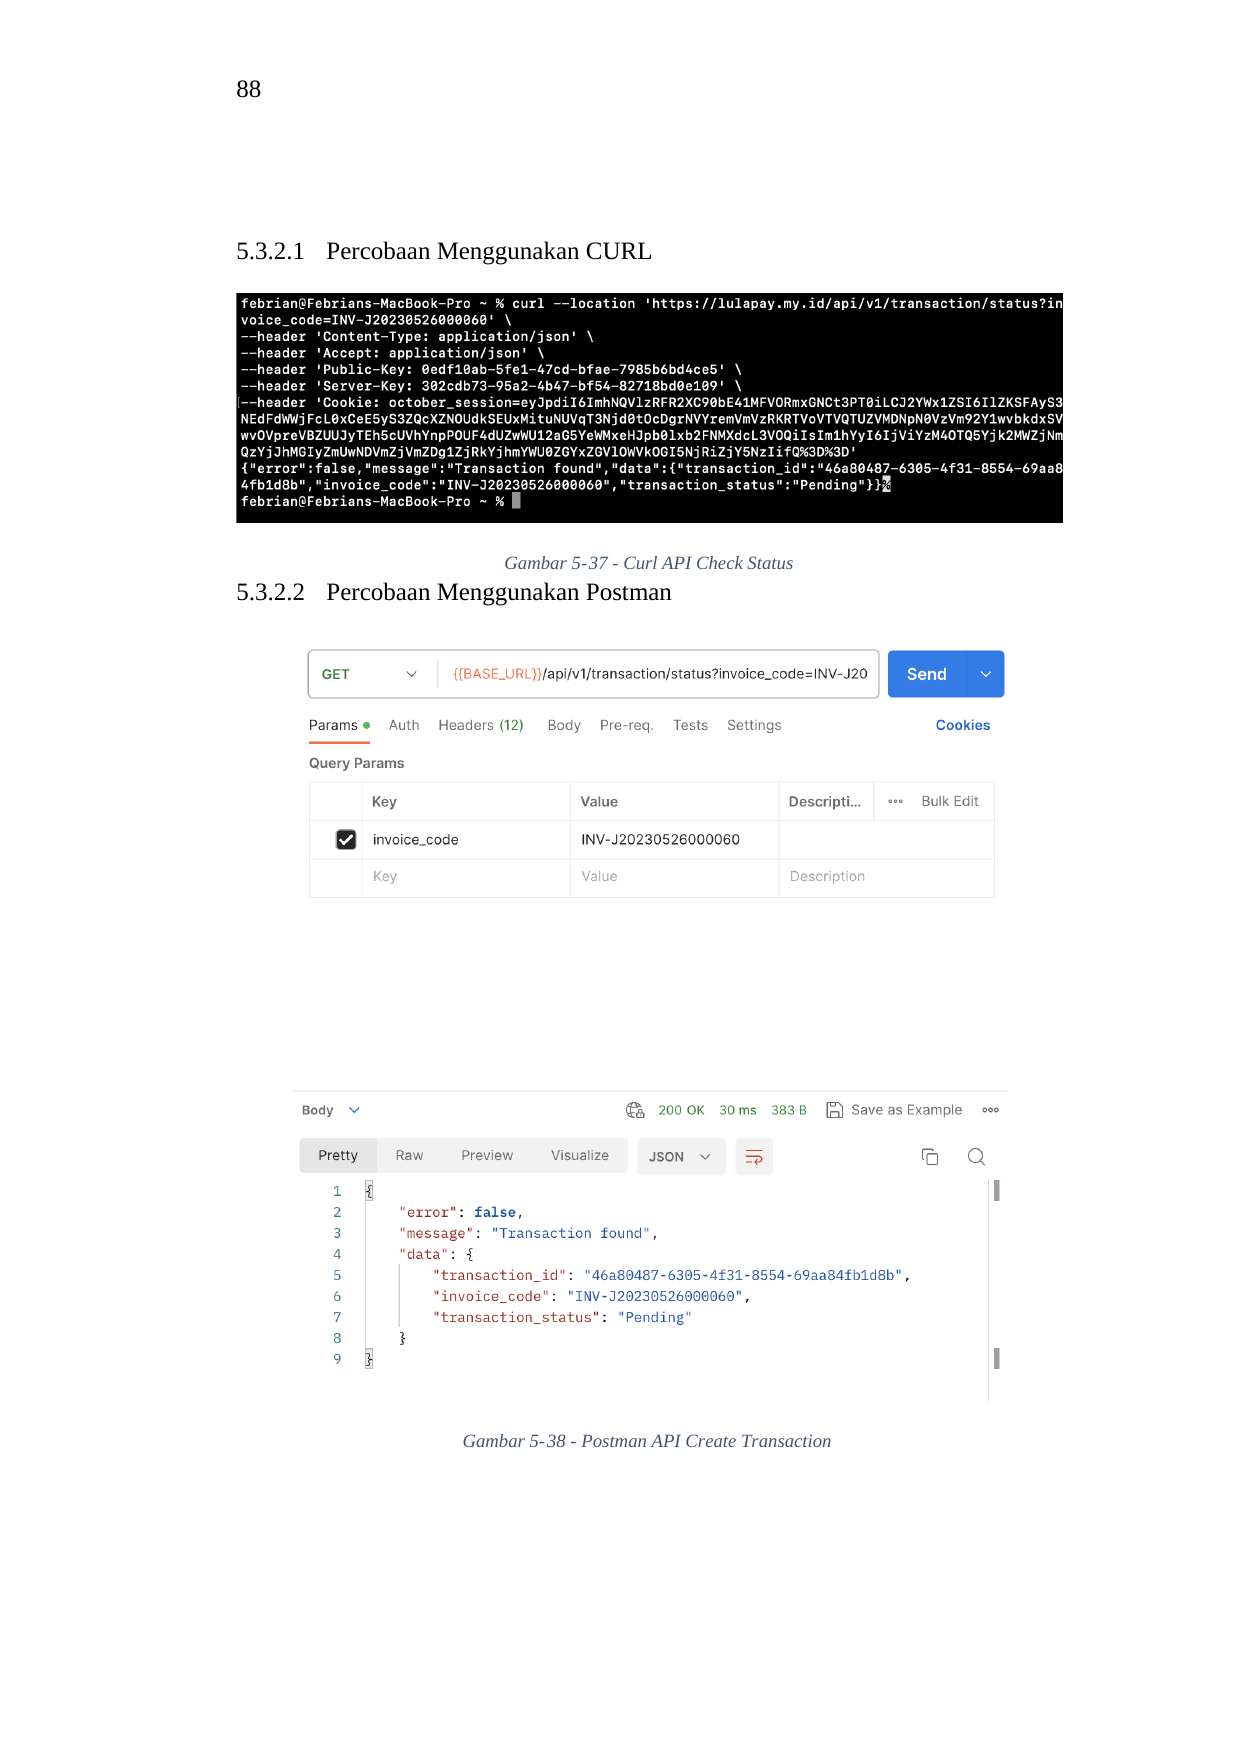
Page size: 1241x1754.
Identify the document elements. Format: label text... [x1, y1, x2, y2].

picture [236, 293, 1063, 523]
picture [291, 634, 1009, 1401]
subtitle Percobaan Menggunakan Postman [236, 577, 1063, 606]
subtitle Percobaan Menggunakan CURL [236, 236, 1063, 265]
